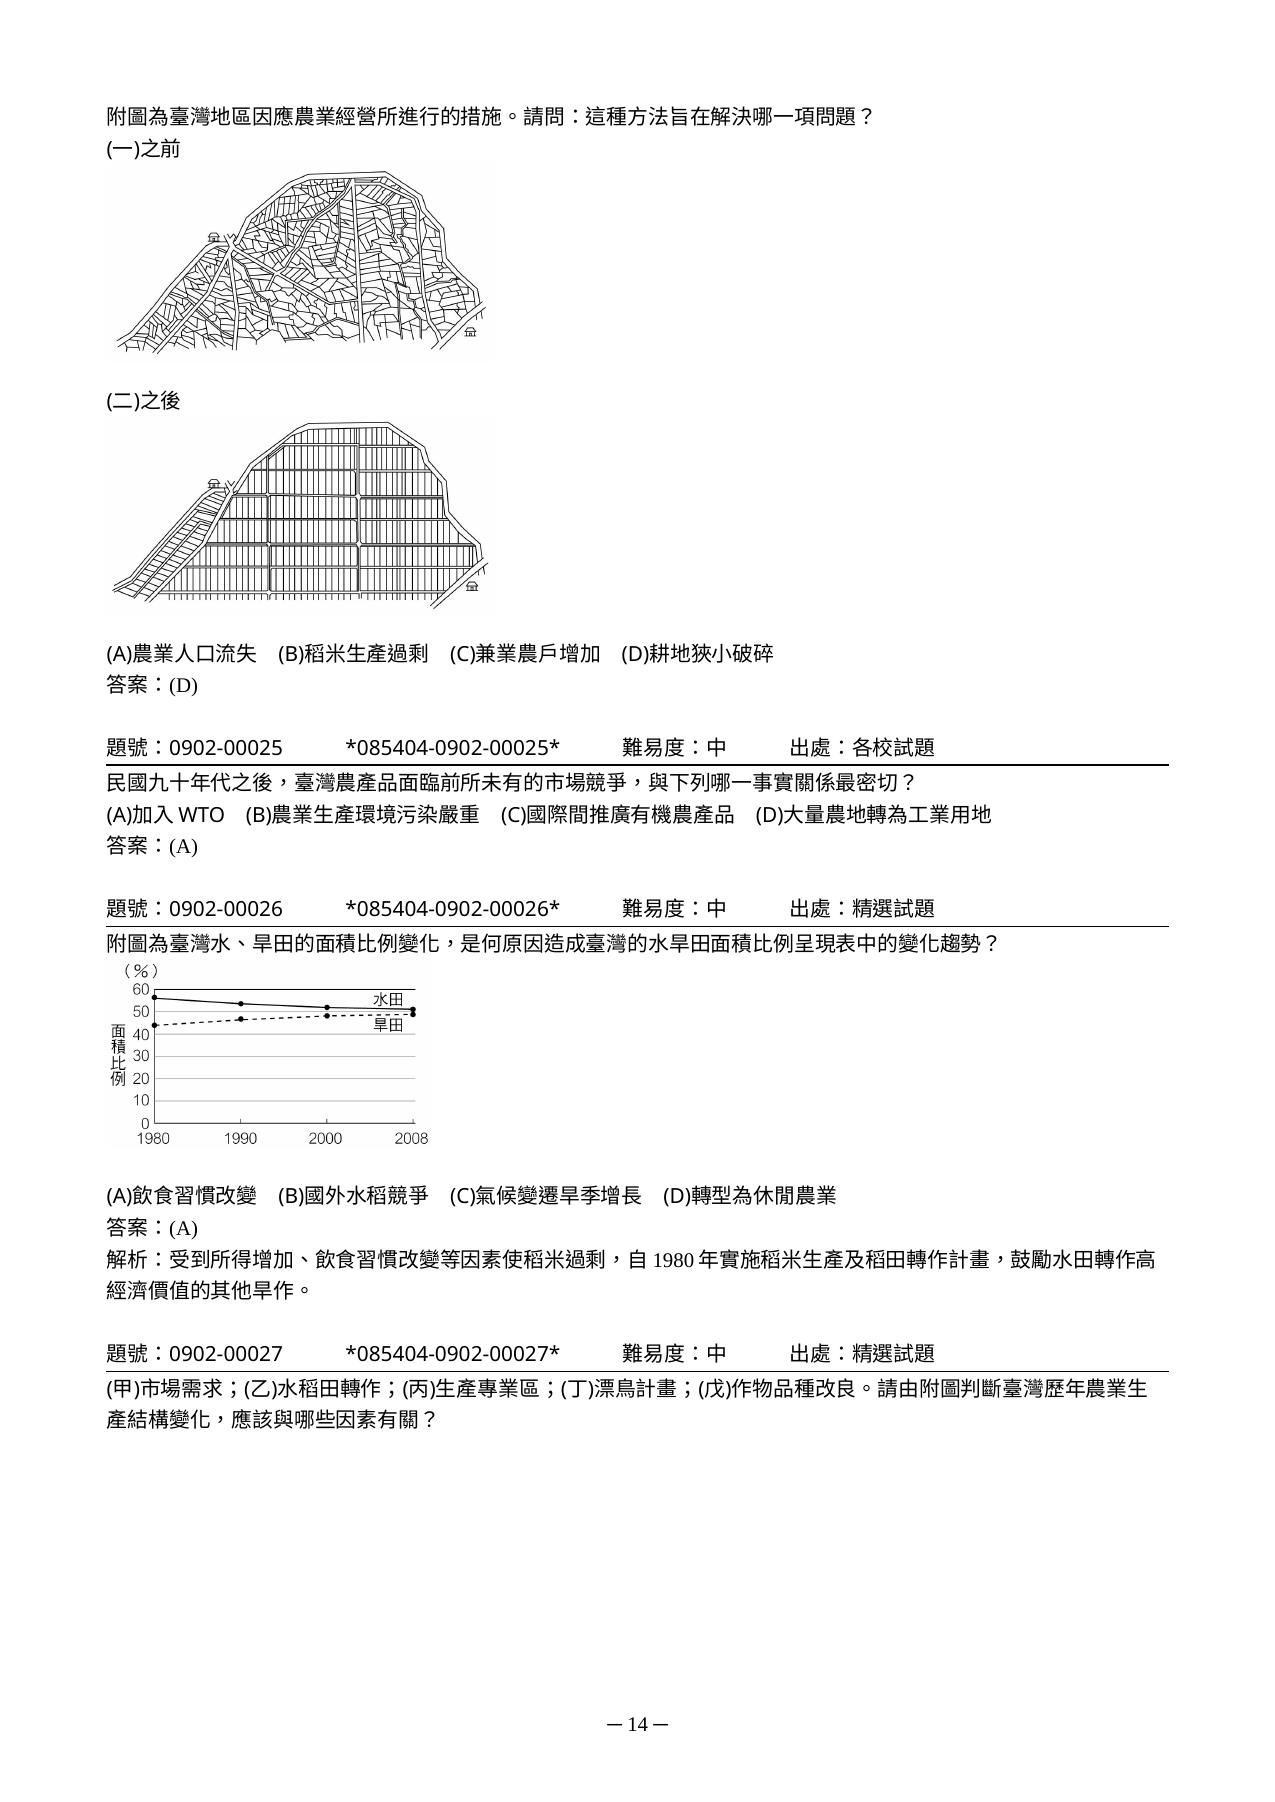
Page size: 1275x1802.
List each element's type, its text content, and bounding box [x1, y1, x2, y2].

text 答案：(A) [106, 1211, 1169, 1242]
text 附圖為臺灣水、旱田的面積比例變化，是何原因造成臺灣的水旱田面積比例呈現表中的變化趨勢？ (A)飲食習慣改變 (B)國外水稻競爭 (C)氣候變遷旱季增長 (D)轉型為休閒農業 [106, 927, 1169, 1211]
text 題號：0902-00026 *085404-0902-00026* 難易度：中 出處：精選試題 [106, 892, 1169, 926]
picture [106, 415, 494, 616]
picture [106, 162, 494, 363]
text 解析：受到所得增加、飲食習慣改變等因素使稻米過剩，自1980年實施稻米生產及稻田轉作計畫，鼓勵水田轉作高經濟價值的其他旱作。 [106, 1242, 1169, 1305]
text 答案：(A) [106, 829, 1169, 860]
picture [106, 958, 432, 1149]
text 民國九十年代之後，臺灣農產品面臨前所未有的市場競爭，與下列哪一事實關係最密切？ (A)加入WTO (B)農業生產環境污染嚴重 (C)國際間推廣有機農產品 (D)大量農地轉為工業用地 [106, 766, 1169, 829]
text 題號：0902-00027 *085404-0902-00027* 難易度：中 出處：精選試題 [106, 1337, 1169, 1371]
text 題號：0902-00025 *085404-0902-00025* 難易度：中 出處：各校試題 [106, 731, 1169, 764]
text 答案：(D) [106, 668, 1169, 699]
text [106, 1372, 1169, 1435]
